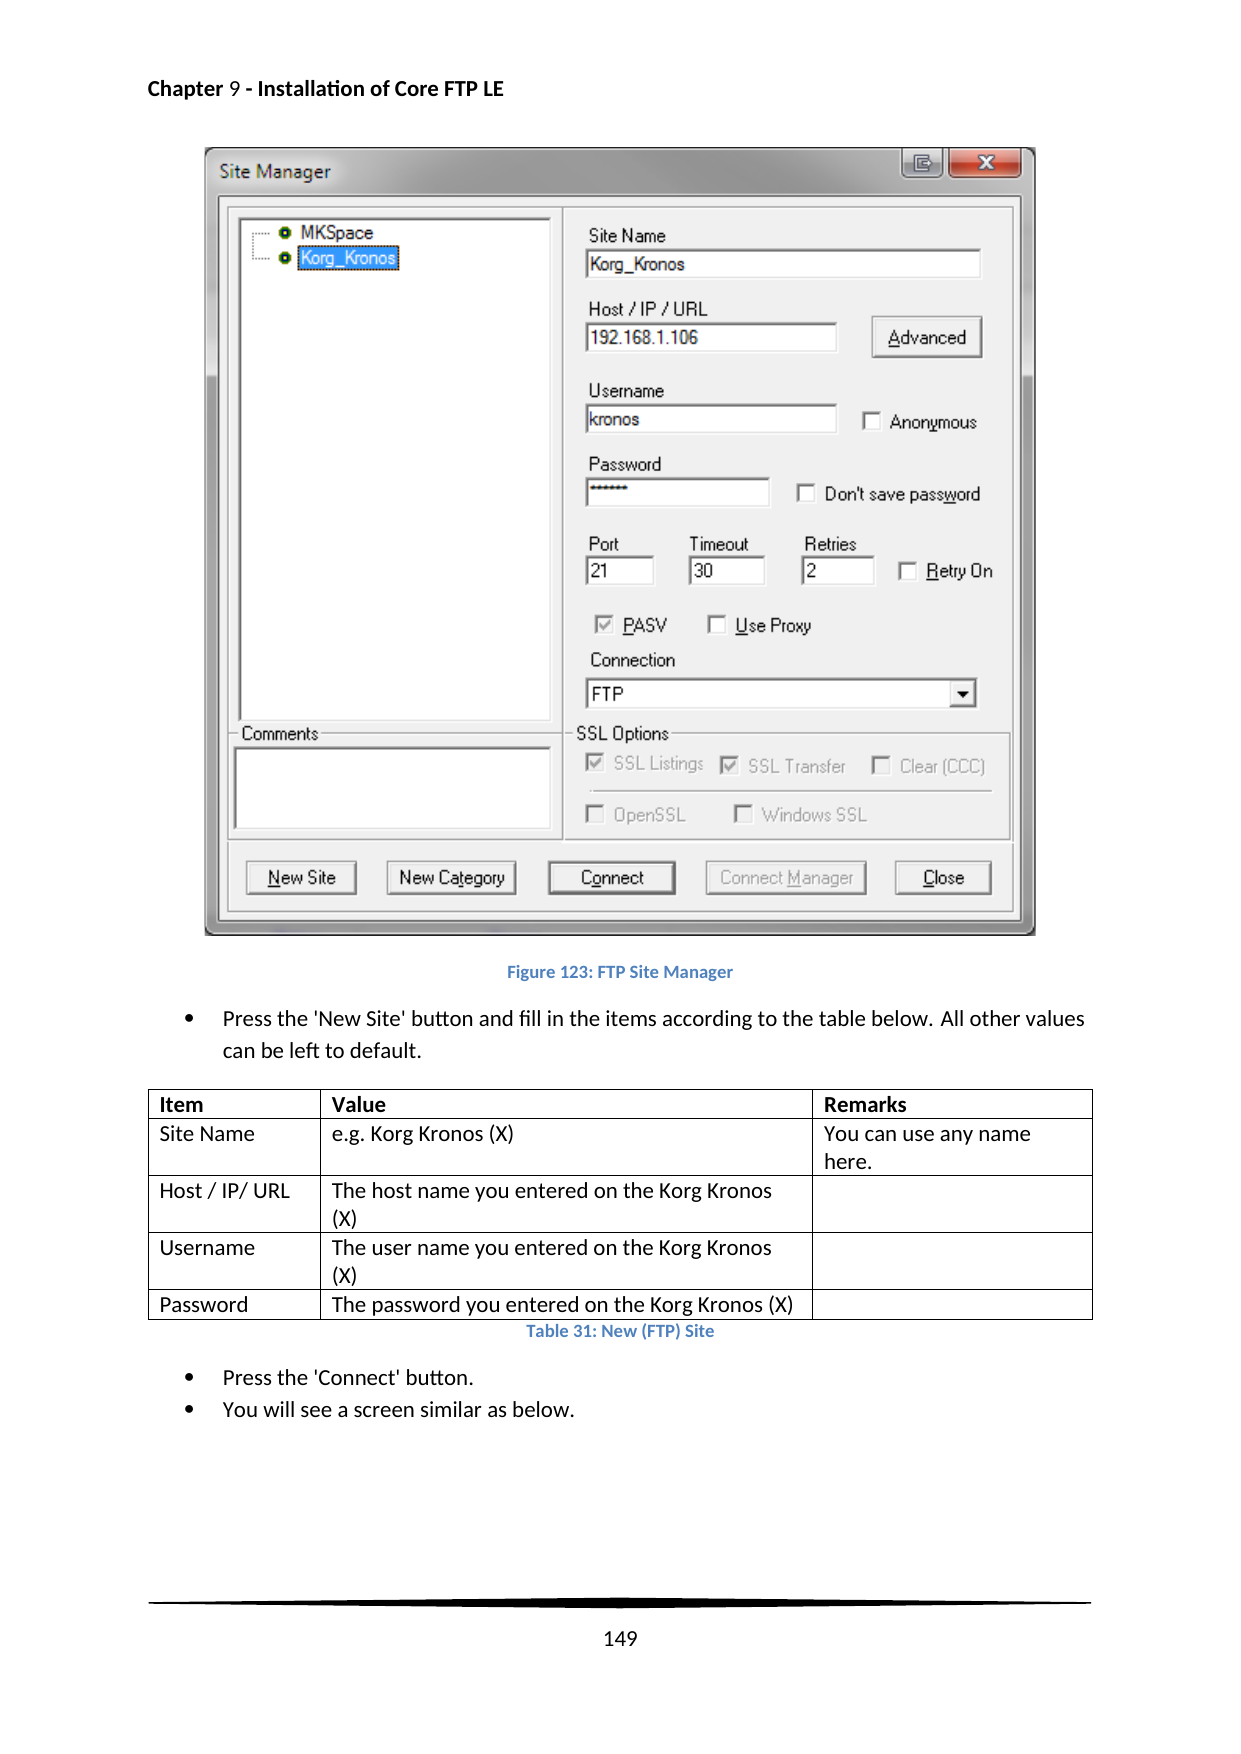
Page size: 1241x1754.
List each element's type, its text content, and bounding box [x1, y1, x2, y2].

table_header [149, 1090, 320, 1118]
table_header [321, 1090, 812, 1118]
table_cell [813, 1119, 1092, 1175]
list You will see a screen similar as below. [185, 1395, 1093, 1423]
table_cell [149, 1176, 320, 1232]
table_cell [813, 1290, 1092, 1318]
picture [204, 147, 1036, 936]
text Table 31: New (FTP) Site [148, 1320, 1093, 1342]
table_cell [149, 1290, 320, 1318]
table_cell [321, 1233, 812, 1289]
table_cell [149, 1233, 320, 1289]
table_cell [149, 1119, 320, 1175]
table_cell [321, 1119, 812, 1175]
list Press the 'New Site' button and fill in the items according to the table below. All other values can be left to default. [185, 1004, 1093, 1064]
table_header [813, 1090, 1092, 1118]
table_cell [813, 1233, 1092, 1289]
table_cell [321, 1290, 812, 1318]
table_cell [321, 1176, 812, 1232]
list Press the 'Connect' button. [185, 1363, 1093, 1391]
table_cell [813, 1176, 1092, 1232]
